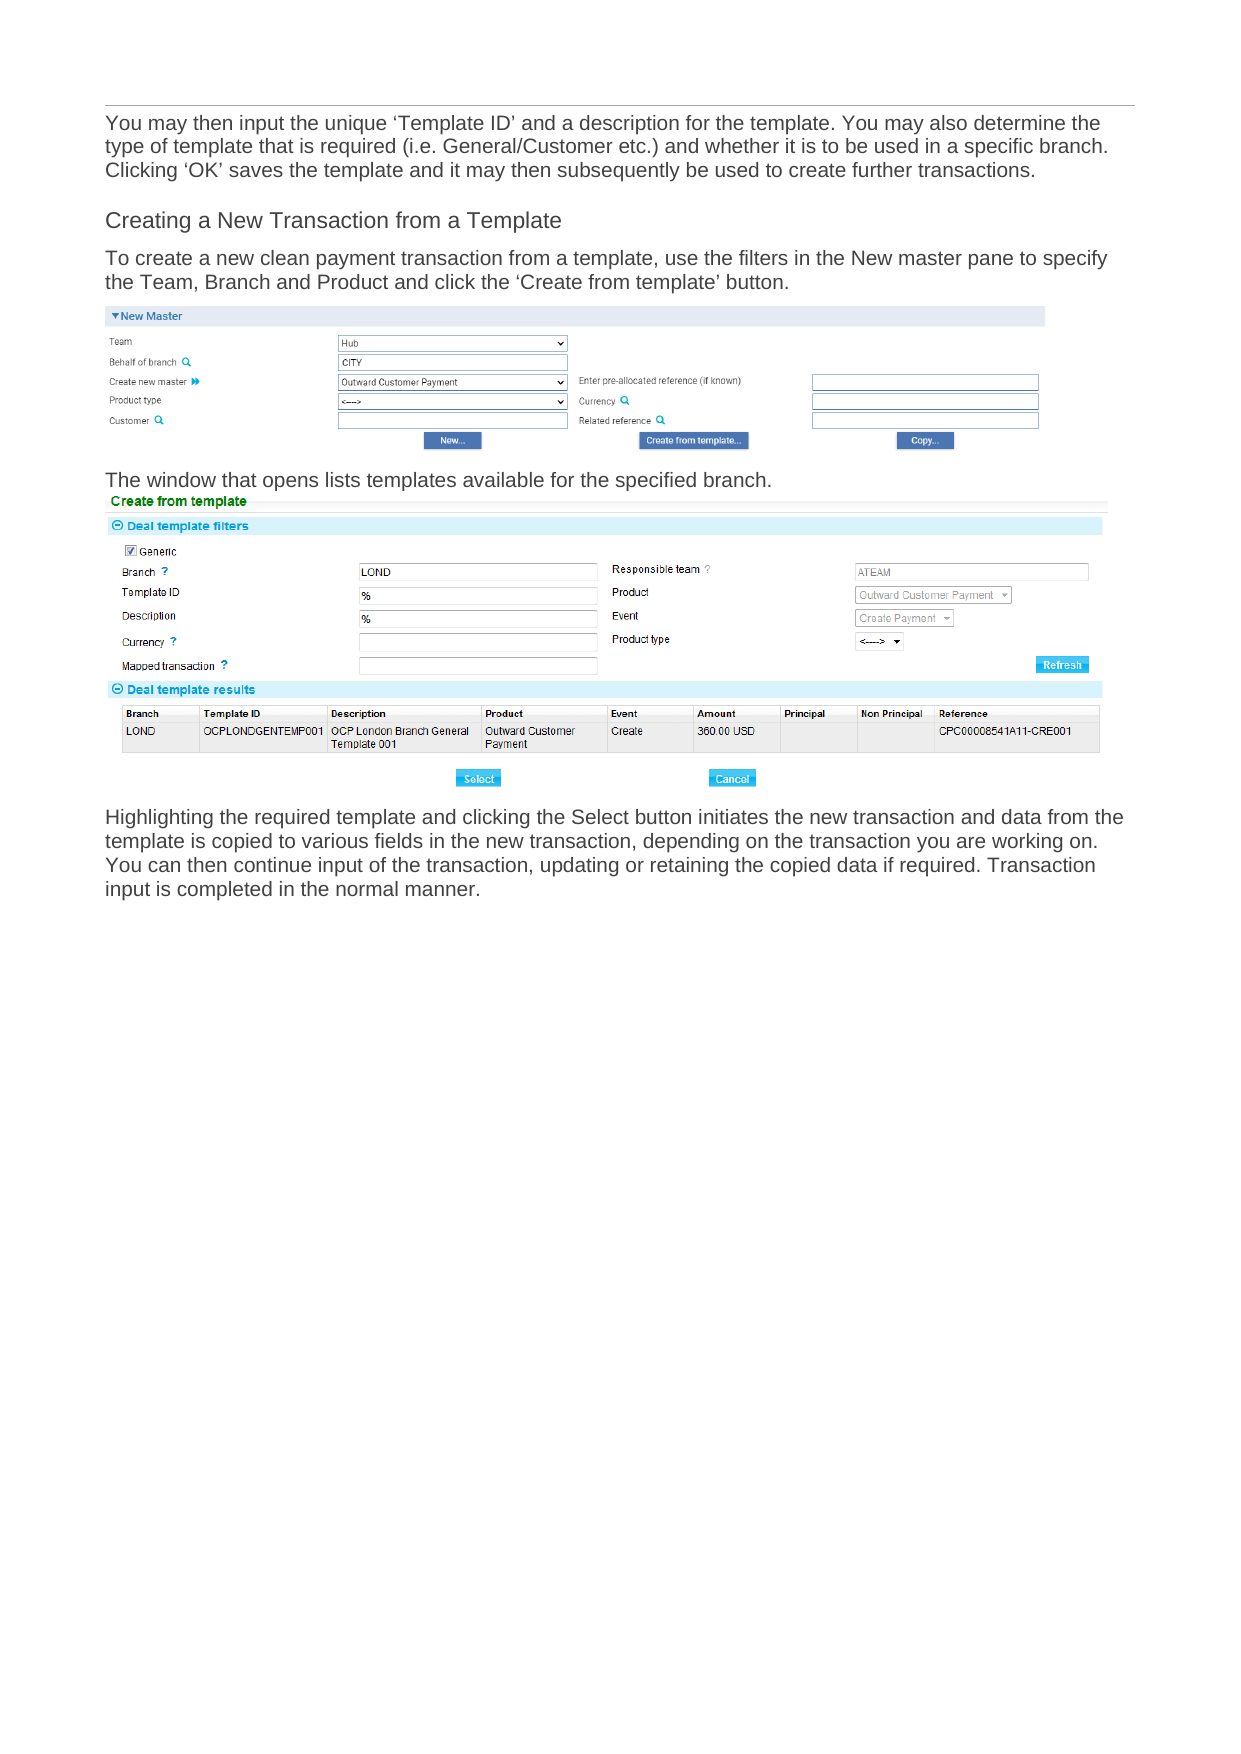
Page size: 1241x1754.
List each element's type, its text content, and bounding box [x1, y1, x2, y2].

picture [105, 491, 1109, 793]
text To create a new clean payment transaction from a template, use the filters in the New master pane to specify the Team, Branch and Product and click the ‘Create from template’ button. [105, 246, 1135, 294]
subtitle Creating a New Transaction from a Template [105, 207, 1135, 234]
text You may then input the unique ‘Template ID’ and a description for the template. You may also determine the type of template that is required (i.e. General/Customer etc.) and whether it is to be used in a specific branch. Clicking ‘OK’ saves the template and it may then subsequently be used to create further transactions. [105, 110, 1135, 182]
picture [105, 306, 1046, 456]
text Highlighting the required template and clicking the Select button initiates the new transaction and data from the template is copied to various fields in the new transaction, depending on the transaction you are working on. You can then continue input of the transaction, updating or retaining the copied data if required. Transaction input is completed in the normal manner. [105, 805, 1135, 901]
